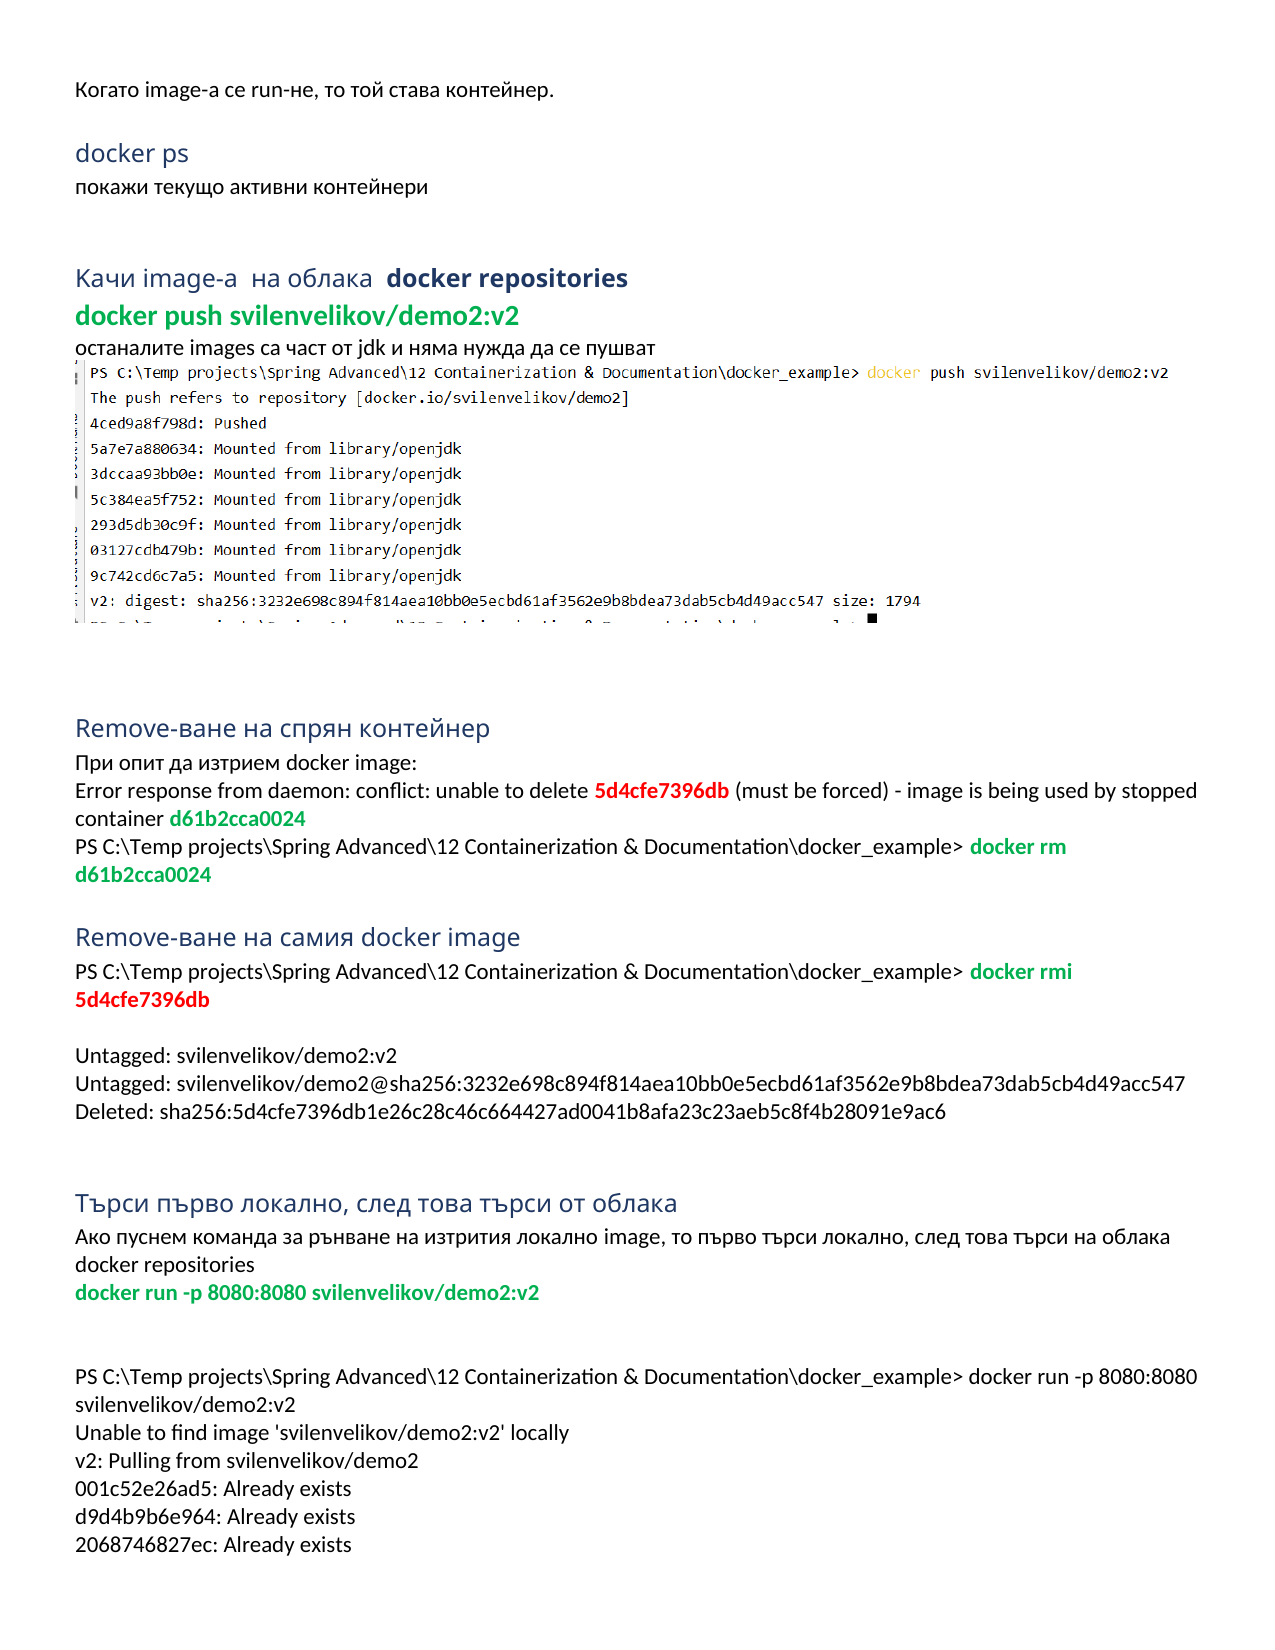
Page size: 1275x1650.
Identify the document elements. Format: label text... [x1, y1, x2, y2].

text v2: Pulling from svilenvelikov/demo2 [75, 1446, 1200, 1474]
text PS C:\Temp projects\Spring Advanced\12 Containerization & Documentation\docker_example> docker run -p 8080:8080 svilenvelikov/demo2:v2 [75, 1362, 1200, 1418]
text PS C:\Temp projects\Spring Advanced\12 Containerization & Documentation\docker_example> docker rmi 5d4cfe7396db [75, 957, 1200, 1013]
text docker run -p 8080:8080 svilenvelikov/demo2:v2 [75, 1278, 1200, 1306]
subtitle Търси първо локално, след това търси от облака [75, 1185, 1200, 1219]
text docker push svilenvelikov/demo2:v2 [75, 297, 1200, 333]
subtitle Kaчи image-a на облака docker repositories [75, 260, 1200, 294]
text При опит да изтрием docker image: [75, 748, 1200, 776]
text Untagged: svilenvelikov/demo2:v2 [75, 1041, 1200, 1069]
text Когато image-а се run-не, то той става контейнер. [75, 75, 1200, 103]
text останалите images са част от jdk и няма нужда да се пушват [75, 333, 1200, 361]
text покажи текущо активни контейнери [75, 172, 1200, 200]
subtitle docker ps [75, 135, 1200, 169]
text Untagged: svilenvelikov/demo2@sha256:3232e698c894f814aea10bb0e5ecbd61af3562e9b8bdea73dab5cb4d49acc547 [75, 1069, 1200, 1097]
text Unable to find image 'svilenvelikov/demo2:v2' locally [75, 1418, 1200, 1446]
text PS C:\Temp projects\Spring Advanced\12 Containerization & Documentation\docker_example> docker rm d61b2cca0024 [75, 832, 1200, 888]
text 2068746827ec: Already exists [75, 1530, 1200, 1558]
subtitle Remove-ване на самия docker image [75, 920, 1200, 954]
picture [75, 360, 1179, 623]
text d9d4b9b6e964: Already exists [75, 1502, 1200, 1530]
text Error response from daemon: conflict: unable to delete 5d4cfe7396db (must be forced) - image is being used by stopped container d61b2cca0024 [75, 776, 1200, 832]
text Ако пуснем команда за рънване на изтрития локално image, то първо търси локално, след това търси на облака docker repositories [75, 1222, 1200, 1278]
subtitle Remove-ване на спрян контейнер [75, 711, 1200, 745]
text 001c52e26ad5: Already exists [75, 1474, 1200, 1502]
text Deleted: sha256:5d4cfe7396db1e26c28c46c664427ad0041b8afa23c23aeb5c8f4b28091e9ac6 [75, 1097, 1200, 1125]
